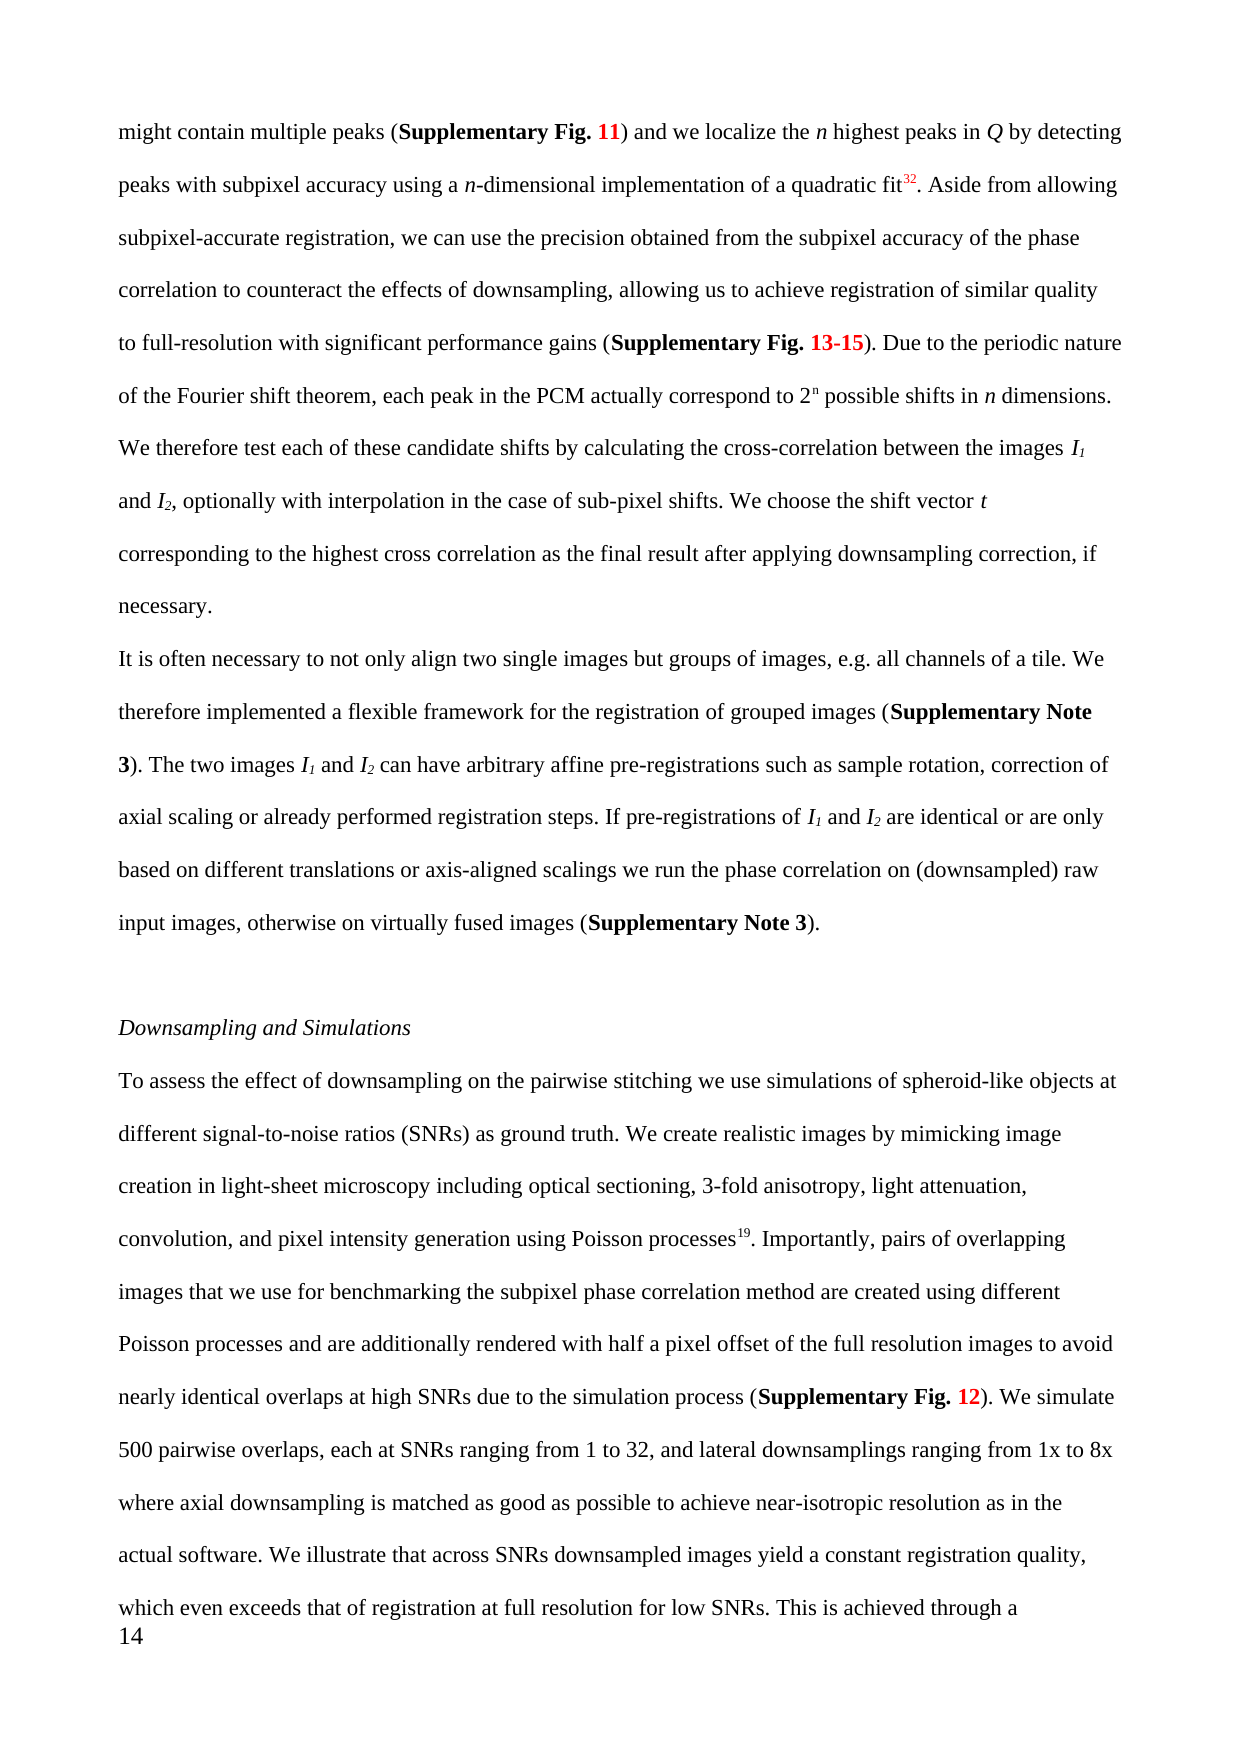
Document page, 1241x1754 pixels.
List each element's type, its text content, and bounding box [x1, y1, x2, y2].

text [118, 118, 1122, 619]
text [118, 1014, 1122, 1620]
text It is often necessary to not only align two single images but groups of images, e.g. all channels of a tile. We therefore implemented a flexible framework for the registration of grouped images (Supplementary Note 3). The two images I1 and I2 can have arbitrary affine pre-registrations such as sample rotation, correction of axial scaling or already performed registration steps. If pre-registrations of I1 and I2 are identical or are only based on different translations or axis-aligned scalings we run the phase correlation on (downsampled) raw input images, otherwise on virtually fused images (Supplementary Note 3). [118, 645, 1122, 935]
